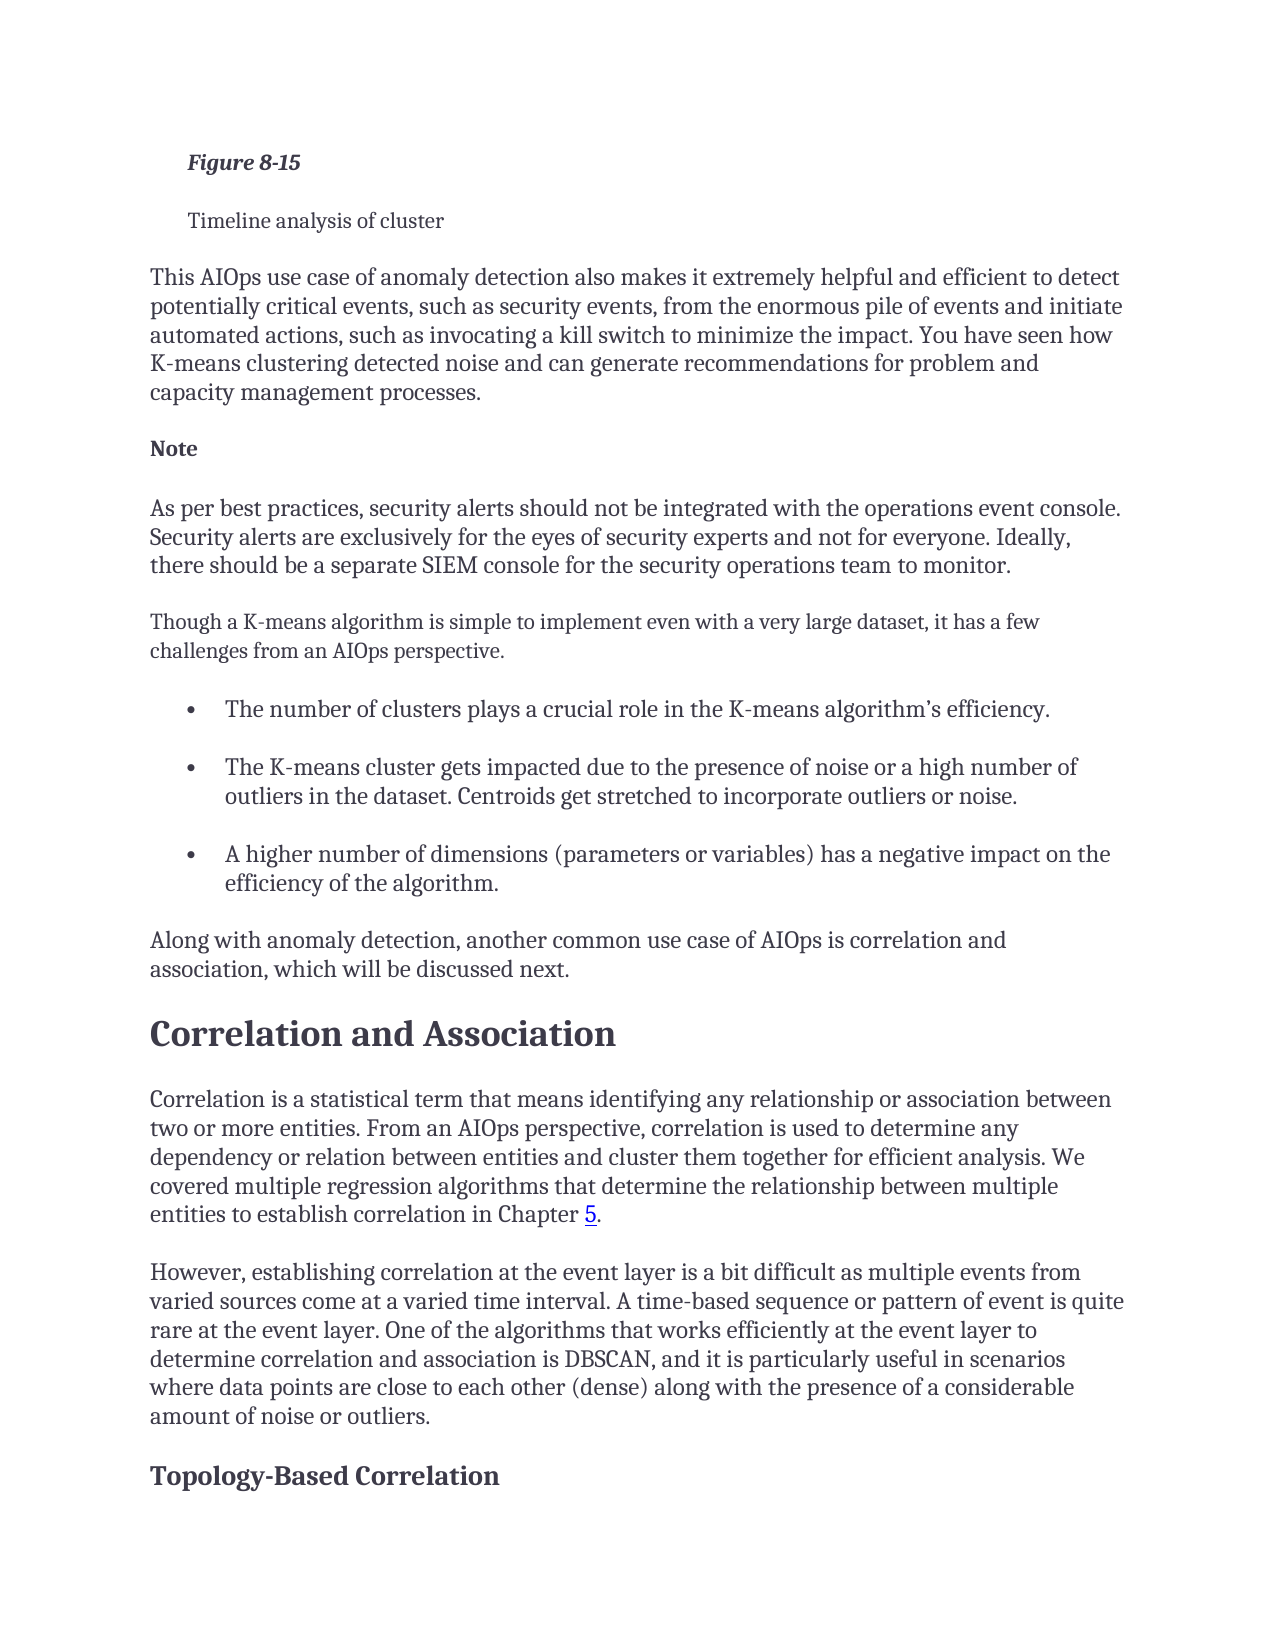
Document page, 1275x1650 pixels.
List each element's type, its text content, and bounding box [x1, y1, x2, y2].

text Correlation is a statistical term that means identifying any relationship or association between two or more entities. From an AIOps perspective, correlation is used to determine any dependency or relation between entities and cluster them together for efficient analysis. We covered multiple regression algorithms that determine the relationship between multiple entities to establish correlation in Chapter 5. [150, 1085, 1125, 1229]
subtitle Correlation and Association [150, 1013, 1125, 1056]
text Along with anomaly detection, another common use case of AIOps is correlation and association, which will be discussed next. [150, 926, 1125, 984]
list A higher number of dimensions (parameters or variables) has a negative impact on the efficiency of the algorithm. [187, 840, 1125, 897]
text However, establishing correlation at the event layer is a bit difficult as multiple events from varied sources come at a varied time interval. A time-based sequence or pattern of event is quite rare at the event layer. One of the algorithms that works efficiently at the event layer to determine correlation and association is DBSCAN, and it is particularly useful in scenarios where data points are close to each other (dense) along with the presence of a considerable amount of noise or outliers. [150, 1258, 1125, 1431]
subtitle Topology-Based Correlation [150, 1460, 1125, 1492]
text This AIOps use case of anomaly detection also makes it extremely helpful and efficient to detect potentially critical events, such as security events, from the enormous pile of events and initiate automated actions, such as invocating a kill switch to minimize the impact. You have seen how K-means clustering detected noise and can generate recommendations for problem and capacity management processes. [150, 263, 1125, 407]
text As per best practices, security alerts should not be integrated with the operations event console. Security alerts are exclusively for the eyes of security experts and not for everyone. Ideally, there should be a separate SIEM console for the security operations team to monitor. [150, 494, 1125, 580]
text Timeline analysis of cluster [150, 208, 1125, 234]
text Note [150, 436, 1125, 462]
text Though a K-means algorithm is simple to implement even with a very large dataset, it has a few challenges from an AIOps perspective. [150, 609, 1125, 664]
list The number of clusters plays a crucial role in the K-means algorithm’s efficiency. [187, 695, 1125, 724]
text Figure 8-15 [150, 150, 1125, 176]
list The K-means cluster gets impacted due to the presence of noise or a high number of outliers in the dataset. Centroids get stretched to incorporate outliers or noise. [187, 753, 1125, 811]
